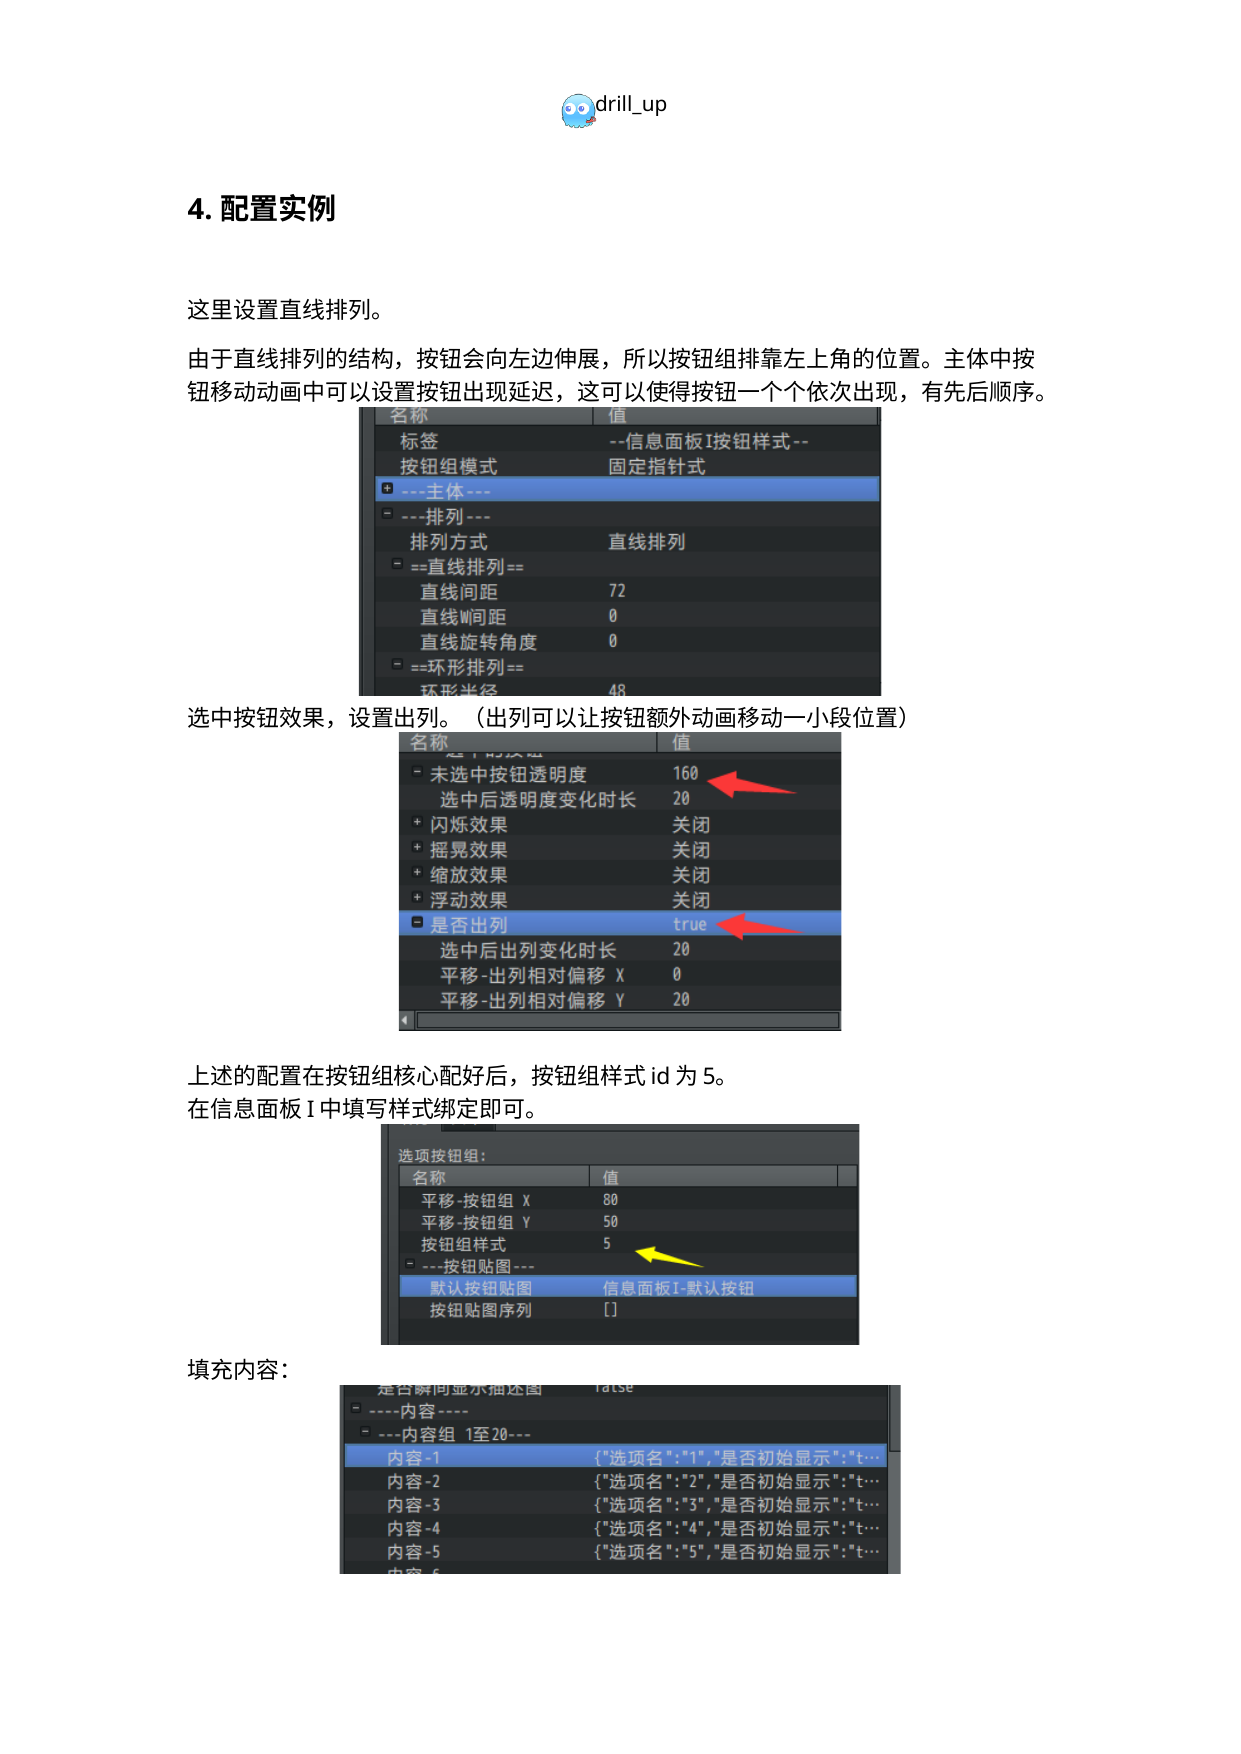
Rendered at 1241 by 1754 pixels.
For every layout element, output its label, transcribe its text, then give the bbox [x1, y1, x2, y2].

text 由于直线排列的结构，按钮会向左边伸展，所以按钮组排靠左上角的位置。主体中按钮移动动画中可以设置按钮出现延迟，这可以使得按钮一个个依次出现，有先后顺序。 [187, 341, 1053, 407]
picture [398, 732, 842, 1031]
text 上述的配置在按钮组核心配好后，按钮组样式id为5。 [187, 1058, 1053, 1091]
text 填充内容： [187, 1352, 1053, 1385]
text 这里设置直线排列。 [187, 276, 1053, 341]
text 在信息面板I中填写样式绑定即可。 [187, 1091, 1053, 1124]
text 选中按钮效果，设置出列。（出列可以让按钮额外动画移动一小段位置） [187, 699, 1053, 733]
subtitle 4. 配置实例 [187, 174, 1053, 239]
picture [556, 88, 597, 130]
picture [380, 1124, 860, 1345]
picture [358, 407, 882, 696]
picture [339, 1385, 901, 1574]
